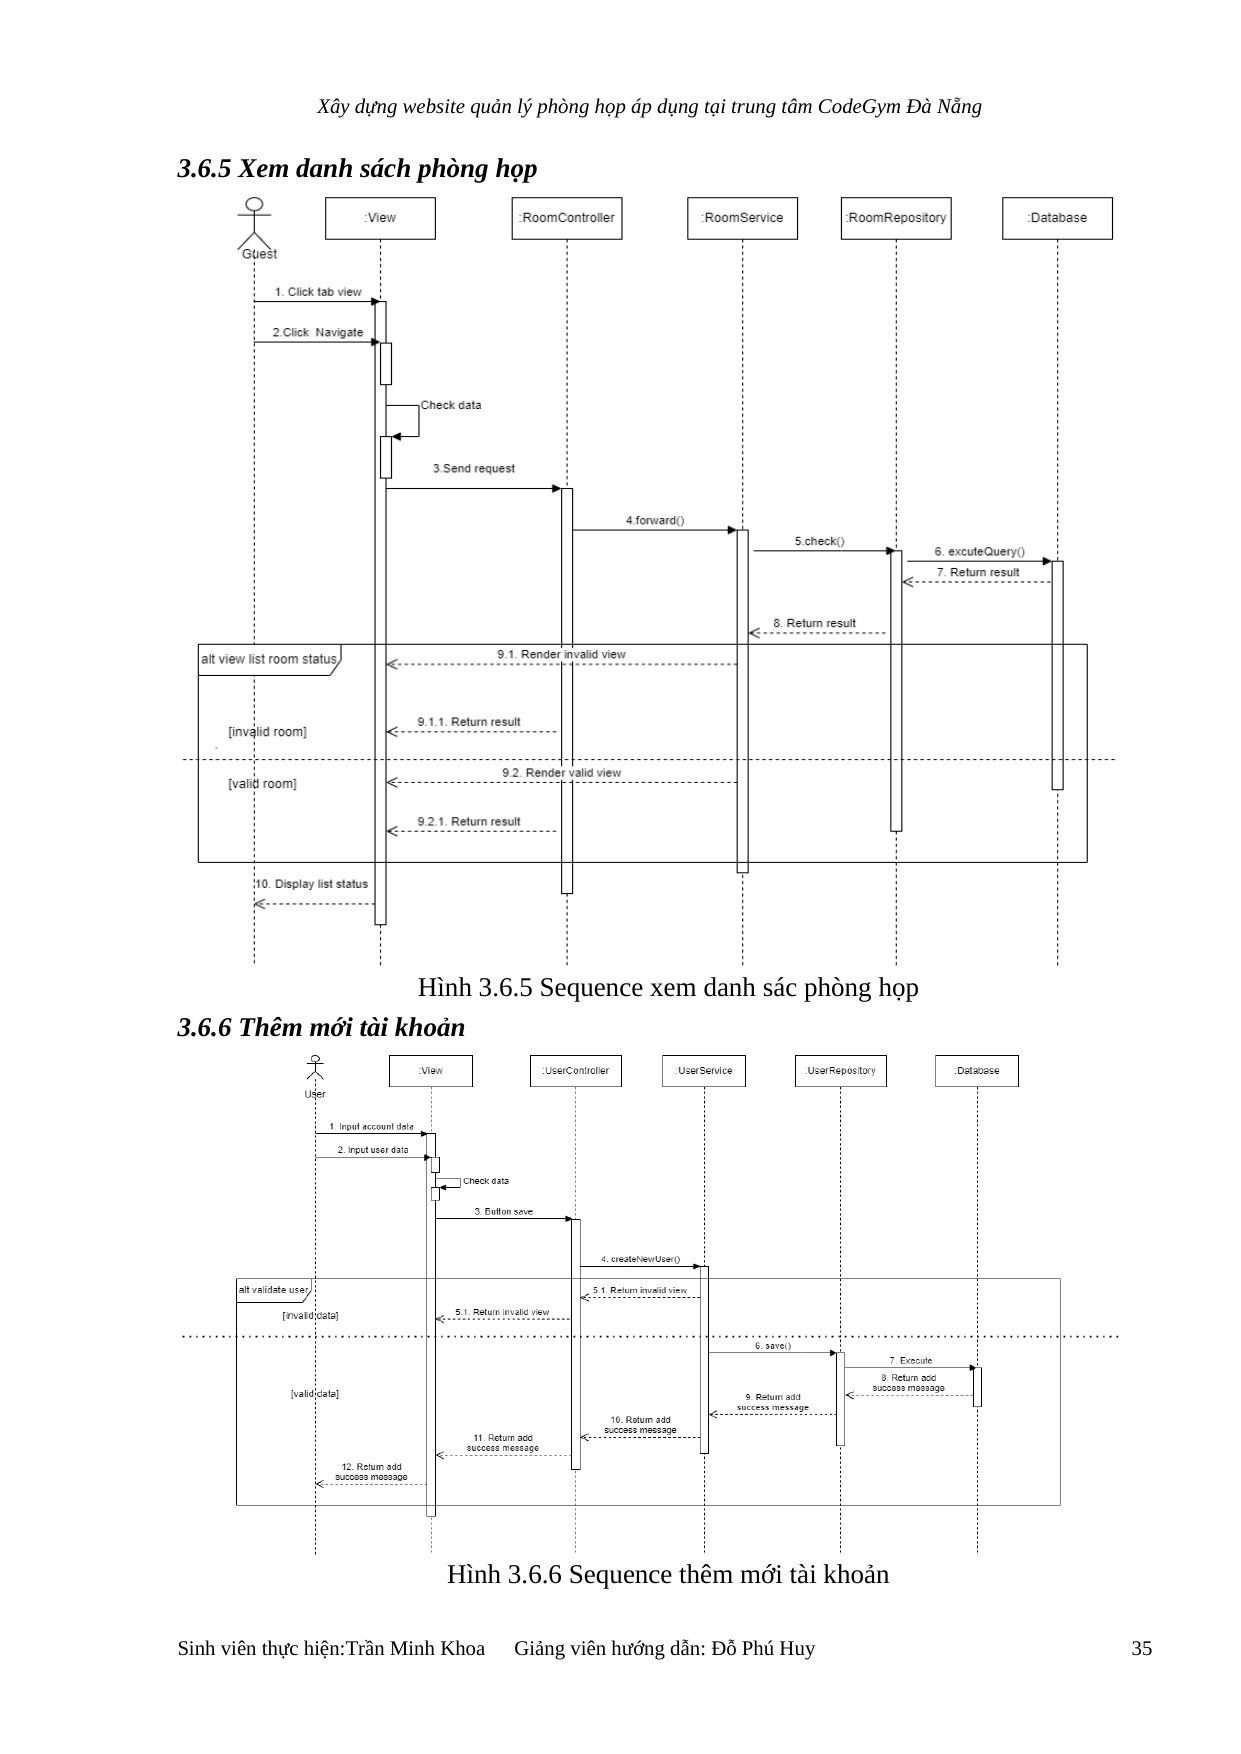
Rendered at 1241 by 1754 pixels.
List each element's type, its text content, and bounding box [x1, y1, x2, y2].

text Hình 3.6.5 Sequence xem danh sác phòng họp [215, 972, 1122, 1002]
text Hình 3.6.6 Sequence thêm mới tài khoản [215, 1559, 1122, 1589]
list 3.6.5 Xem danh sách phòng họp [177, 153, 1122, 184]
picture [177, 193, 1123, 972]
list 3.6.6 Thêm mới tài khoản [177, 1012, 1122, 1043]
picture [177, 1052, 1123, 1559]
